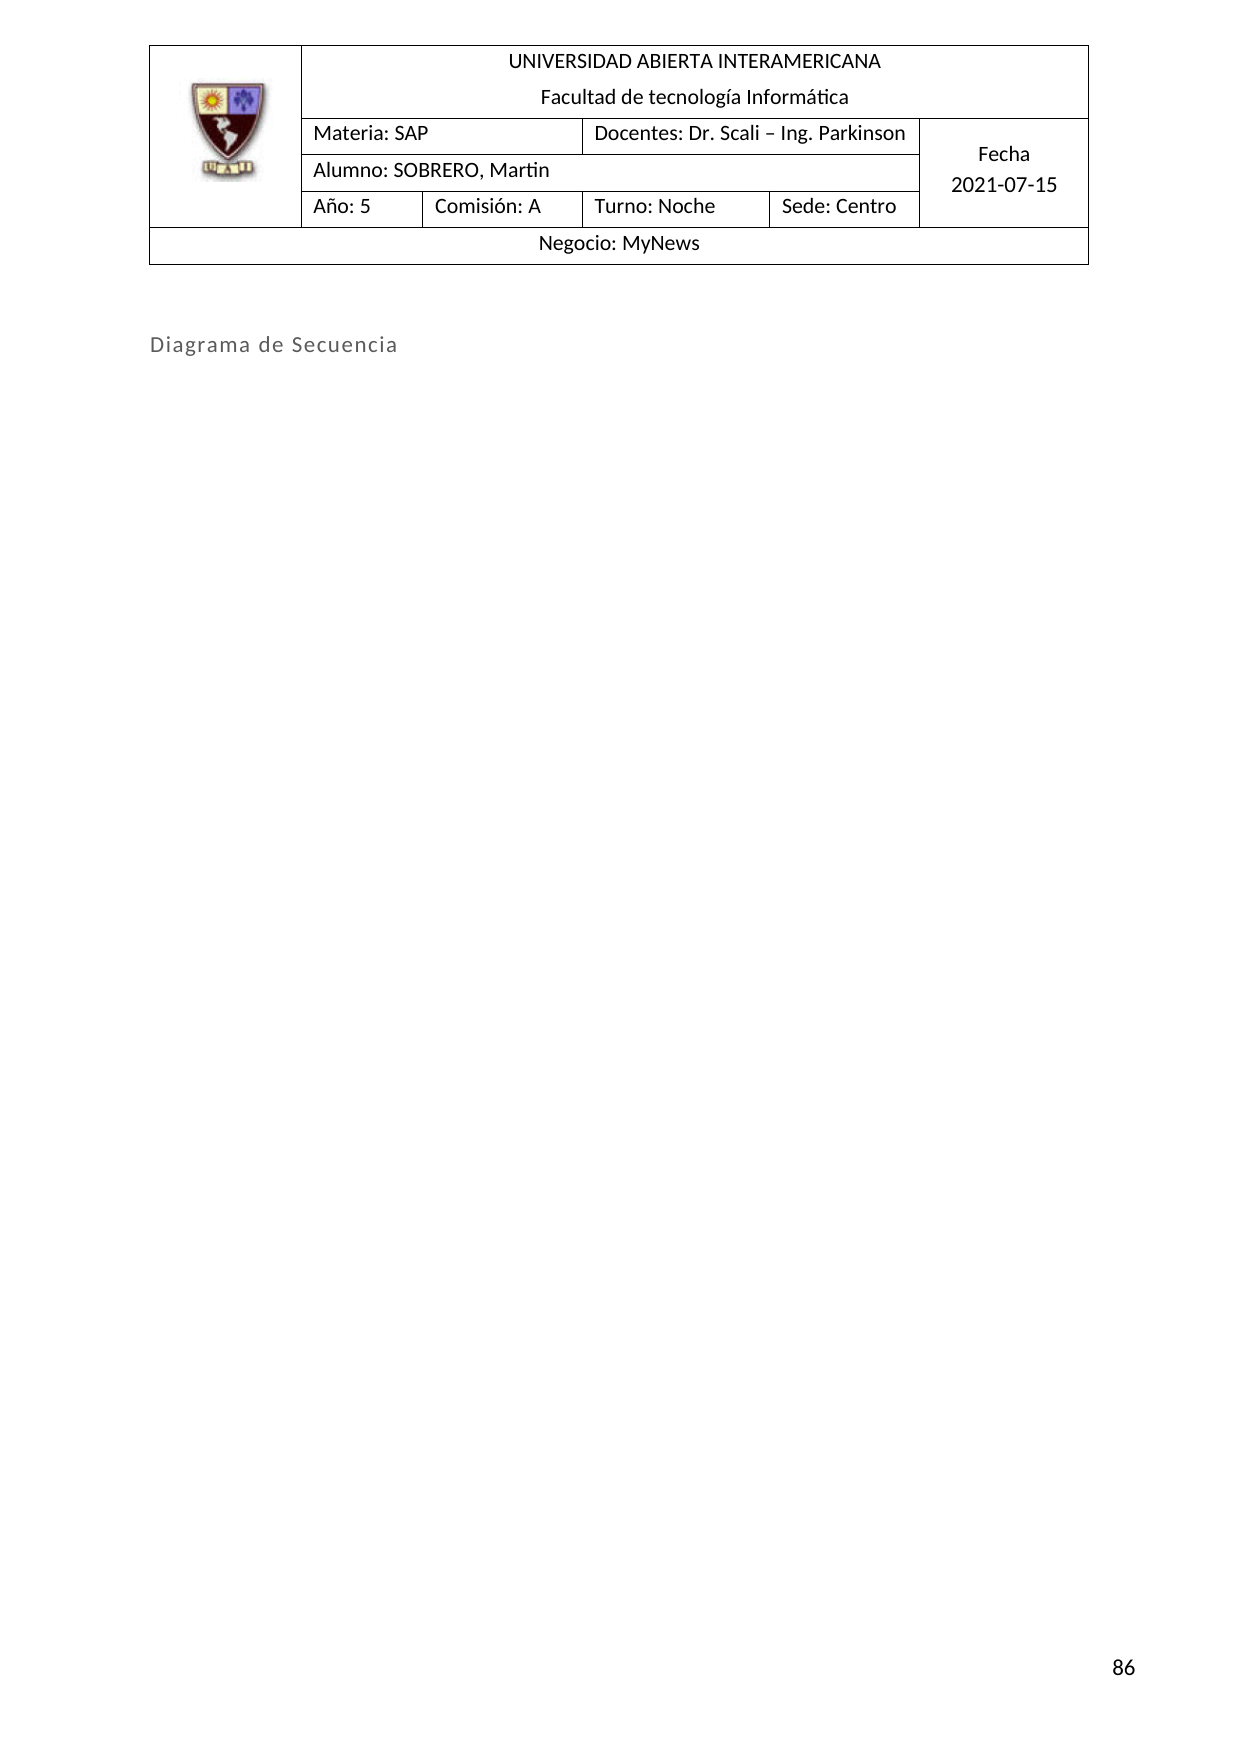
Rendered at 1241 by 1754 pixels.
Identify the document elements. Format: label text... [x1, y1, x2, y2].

subtitle Diagrama de Secuencia [150, 330, 1135, 358]
picture [177, 74, 278, 187]
